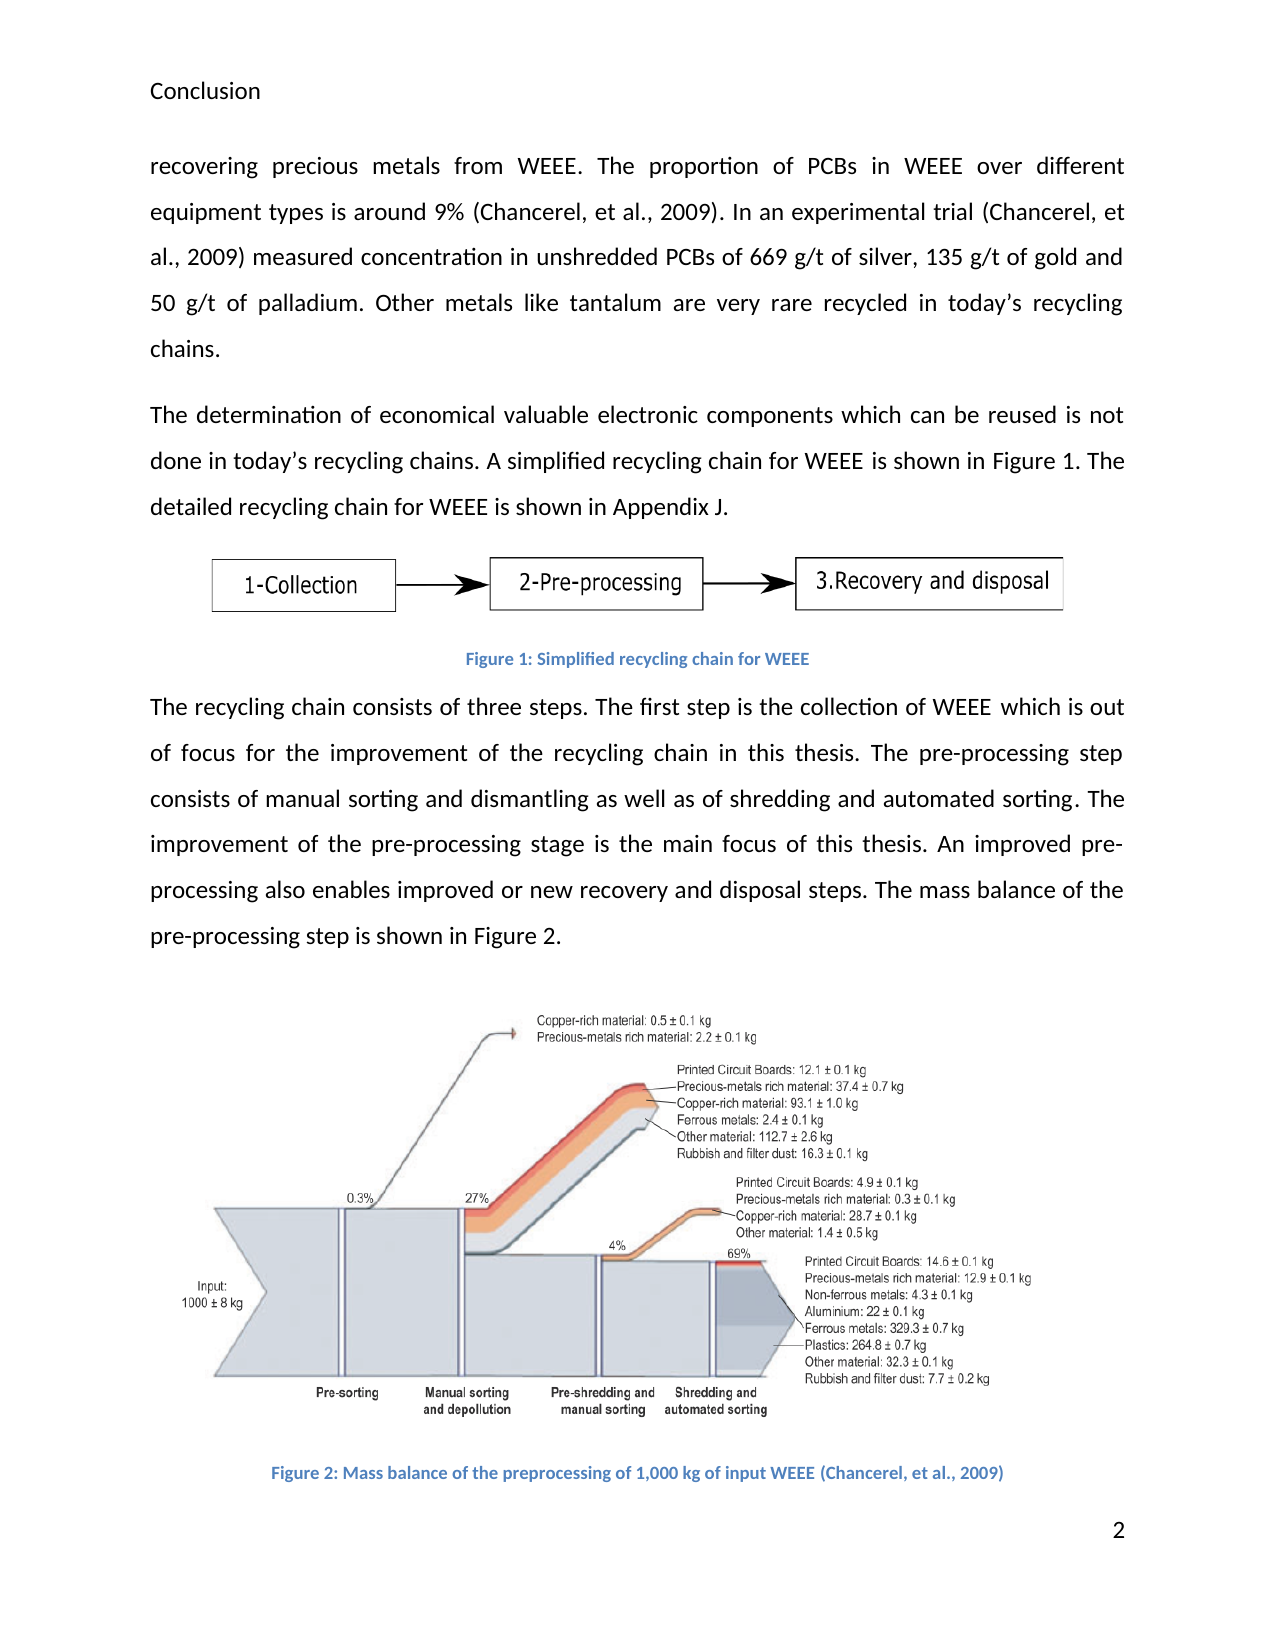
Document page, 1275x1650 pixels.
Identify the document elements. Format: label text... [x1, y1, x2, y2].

picture [150, 986, 1054, 1426]
text The recycling chain consists of three steps. The first step is the collection of WEEE which is out of focus for the improvement of the recycling chain in this thesis. The pre-processing step consists of manual sorting and dismantling as well as of shredding and automated sorting. The improvement of the pre-processing stage is the main focus of this thesis. An improved pre-processing also enables improved or new recovery and disposal steps. The mass balance of the pre-processing step is shown in Figure 2. [150, 691, 1125, 951]
text Figure : Mass balance of the preprocessing of 1,000 kg of input WEEE [150, 1461, 1125, 1484]
picture [211, 557, 1064, 612]
text The determination of economical valuable electronic components which can be reused is not done in today’s recycling chains. A simplified recycling chain for WEEE is shown in Figure 1. The detailed recycling chain for WEEE is shown in Appendix J. [150, 399, 1125, 521]
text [150, 150, 1125, 363]
